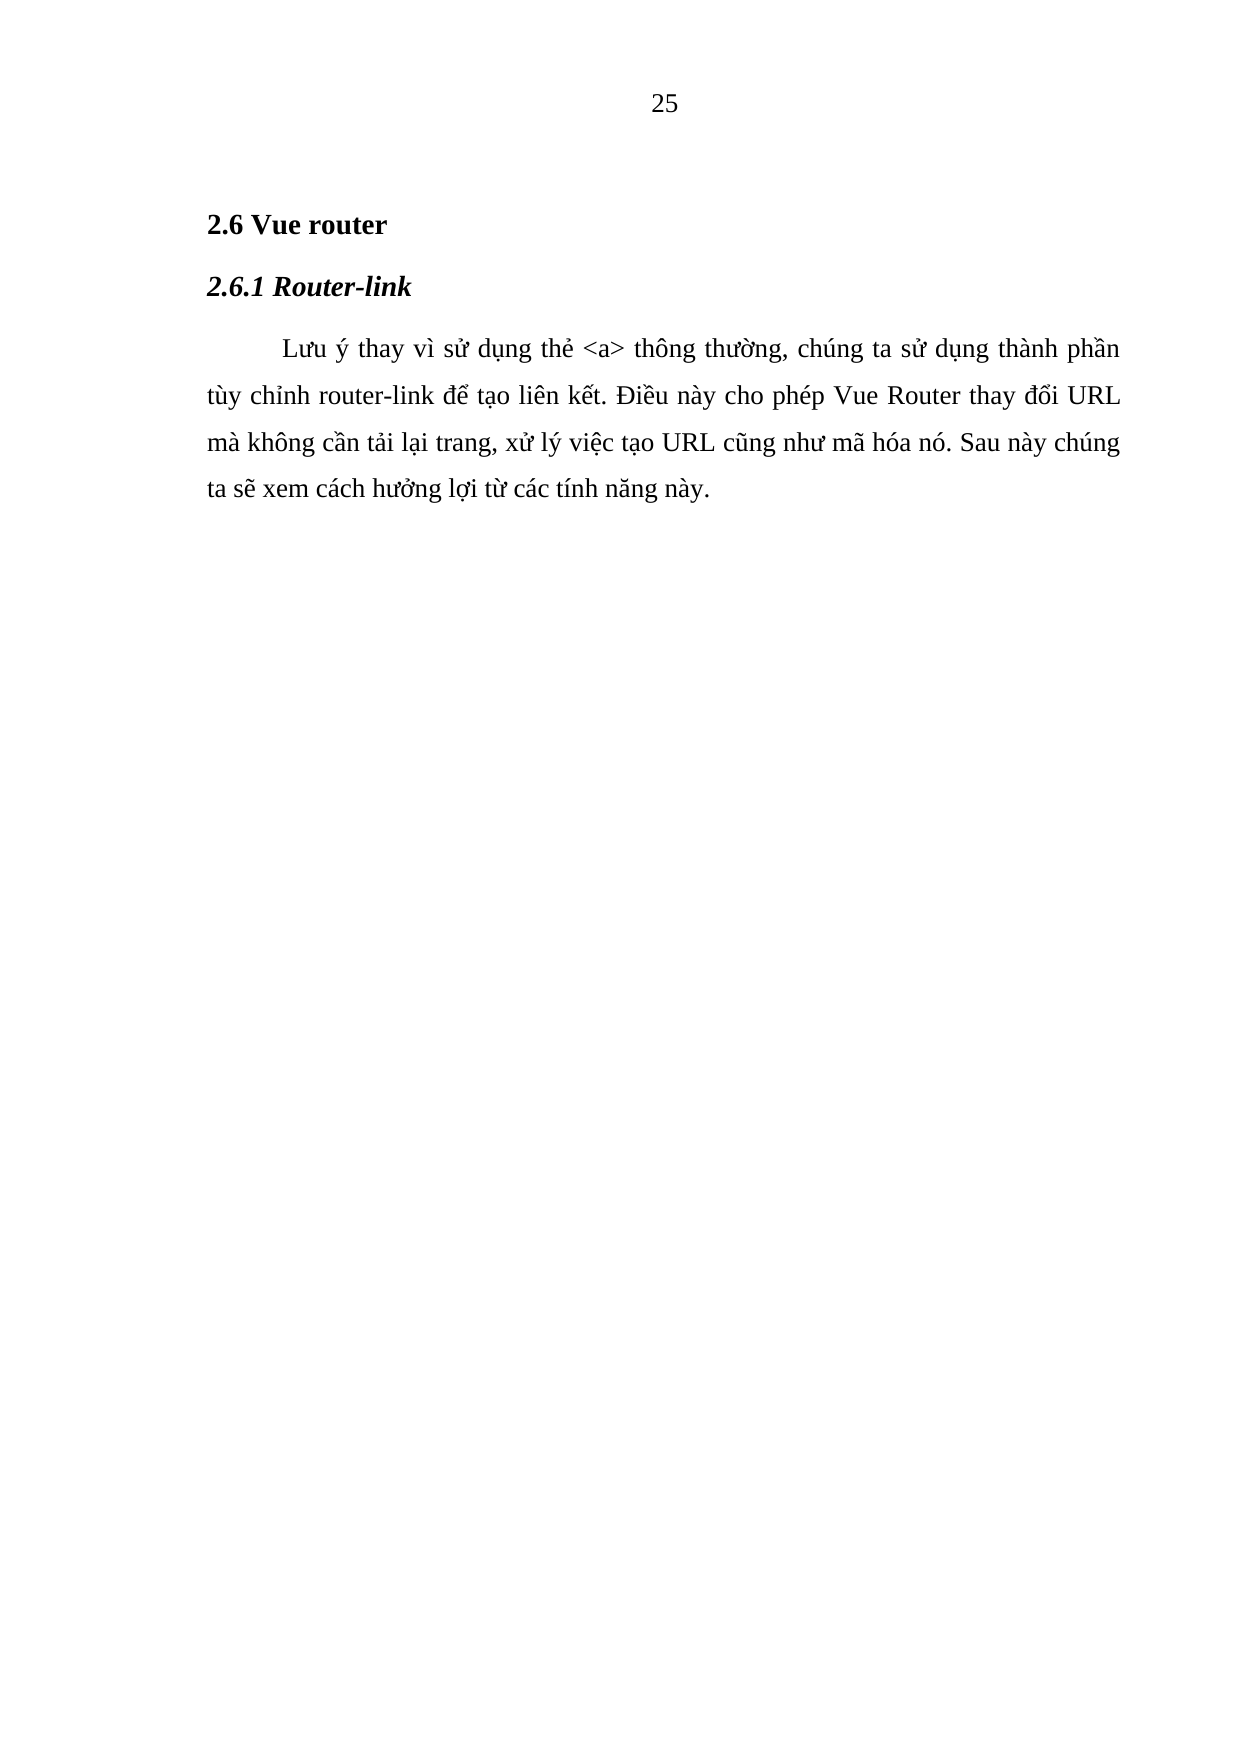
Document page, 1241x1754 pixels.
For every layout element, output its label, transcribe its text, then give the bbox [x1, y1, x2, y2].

subtitle Router-link [207, 269, 1122, 303]
subtitle Vue router [207, 207, 1122, 240]
text Lưu ý thay vì sử dụng thẻ <a> thông thường, chúng ta sử dụng thành phần tùy chỉnh router-link để tạo liên kết. Điều này cho phép Vue Router thay đổi URL mà không cần tải lại trang, xử lý việc tạo URL cũng như mã hóa nó. Sau này chúng ta sẽ xem cách hưởng lợi từ các tính năng này. [207, 332, 1122, 503]
